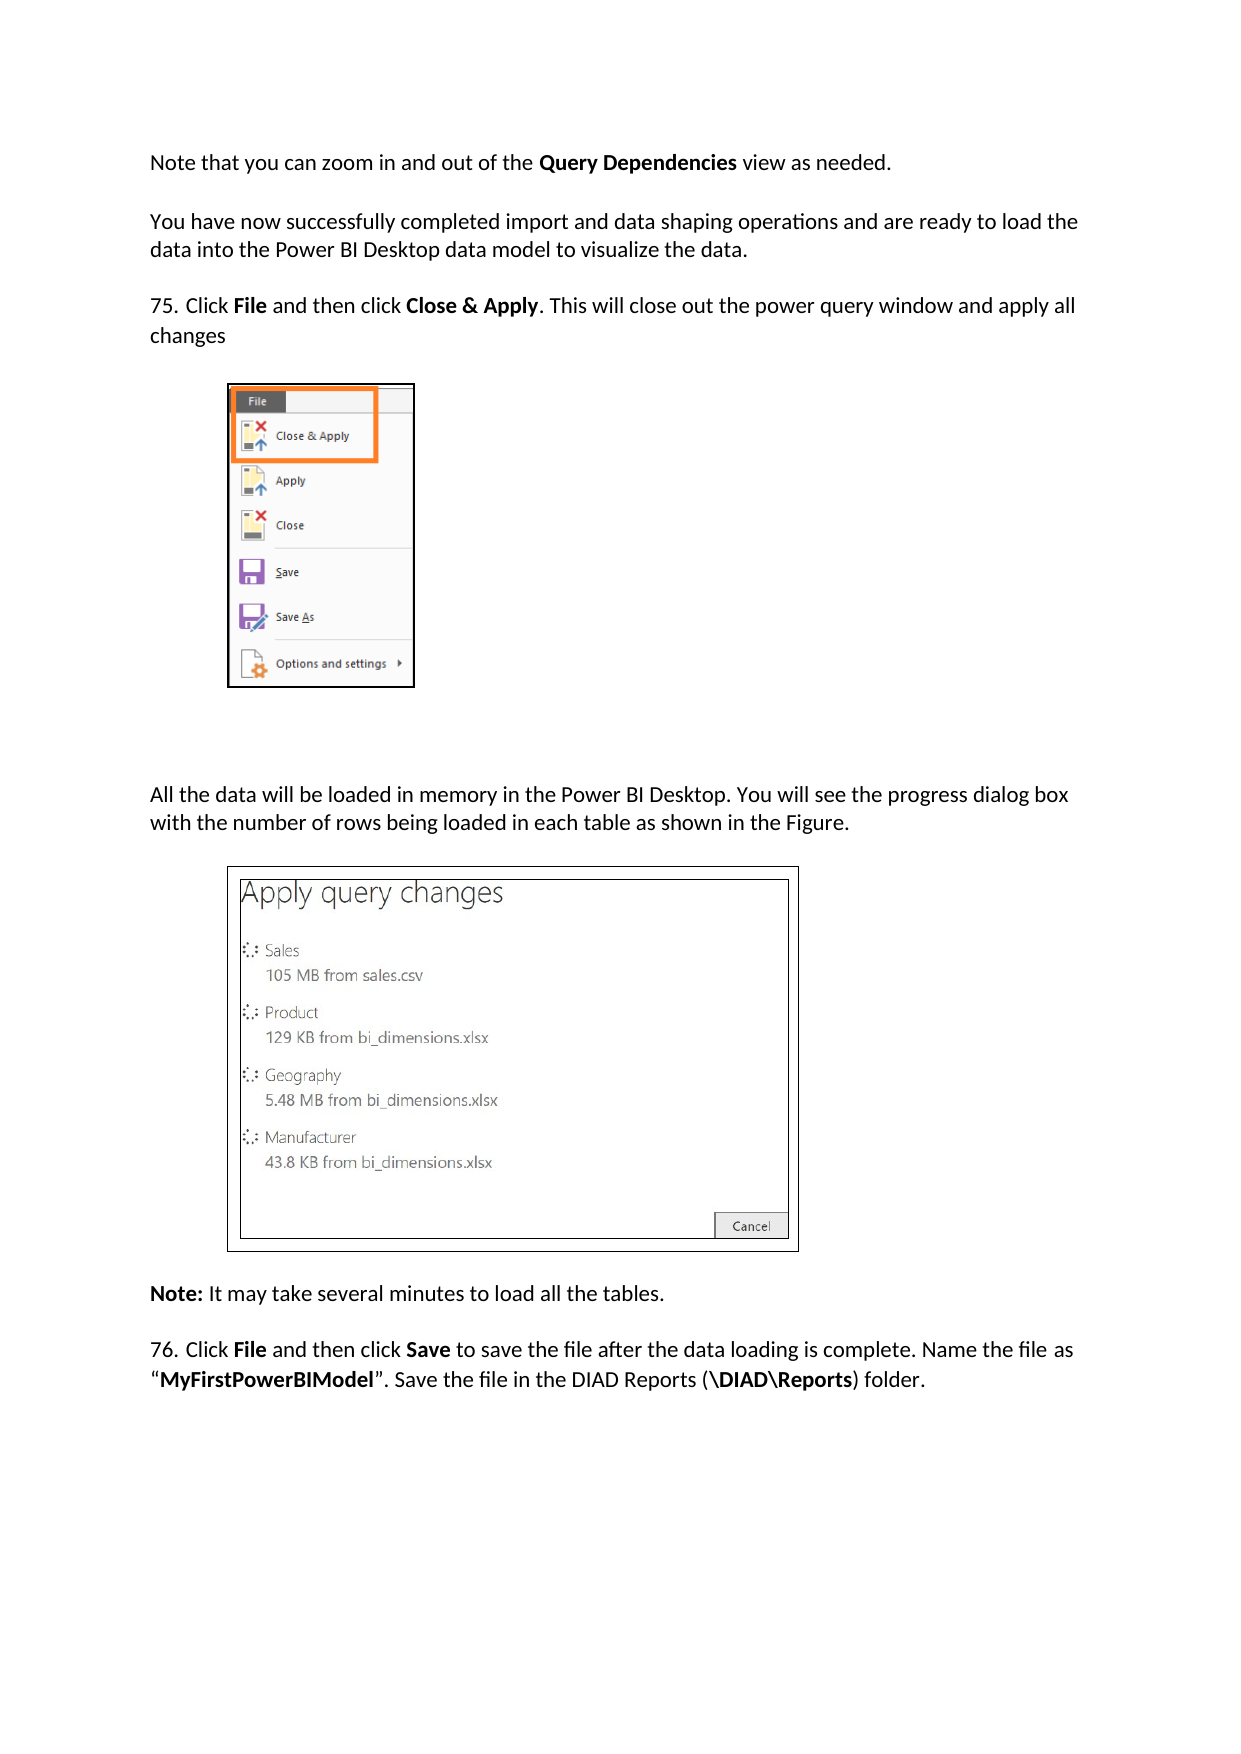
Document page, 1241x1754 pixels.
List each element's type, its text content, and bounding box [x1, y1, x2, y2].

text “MyFirstPowerBIModel”. Save the file in the DIAD Reports (\DIAD\Reports) folder. [150, 1365, 1240, 1393]
picture [229, 385, 413, 686]
text You have now successfully completed import and data shaping operations and are ready to load the data into the Power BI Desktop data model to visualize the data. [150, 207, 1082, 263]
text Note: It may take several minutes to load all the tables. [150, 1279, 1240, 1307]
picture [241, 880, 788, 1238]
text Note that you can zoom in and out of the Query Dependencies view as needed. [150, 148, 1240, 177]
text All the data will be loaded in memory in the Power BI Desktop. You will see the progress dialog box with the number of rows being loaded in each table as shown in the Figure. [150, 780, 1072, 836]
list Click File and then click Save to save the file after the data loading is complete. Name the file as [150, 1335, 1240, 1363]
list Click File and then click Close & Apply. This will close out the power query window and apply all changes [150, 291, 1082, 349]
